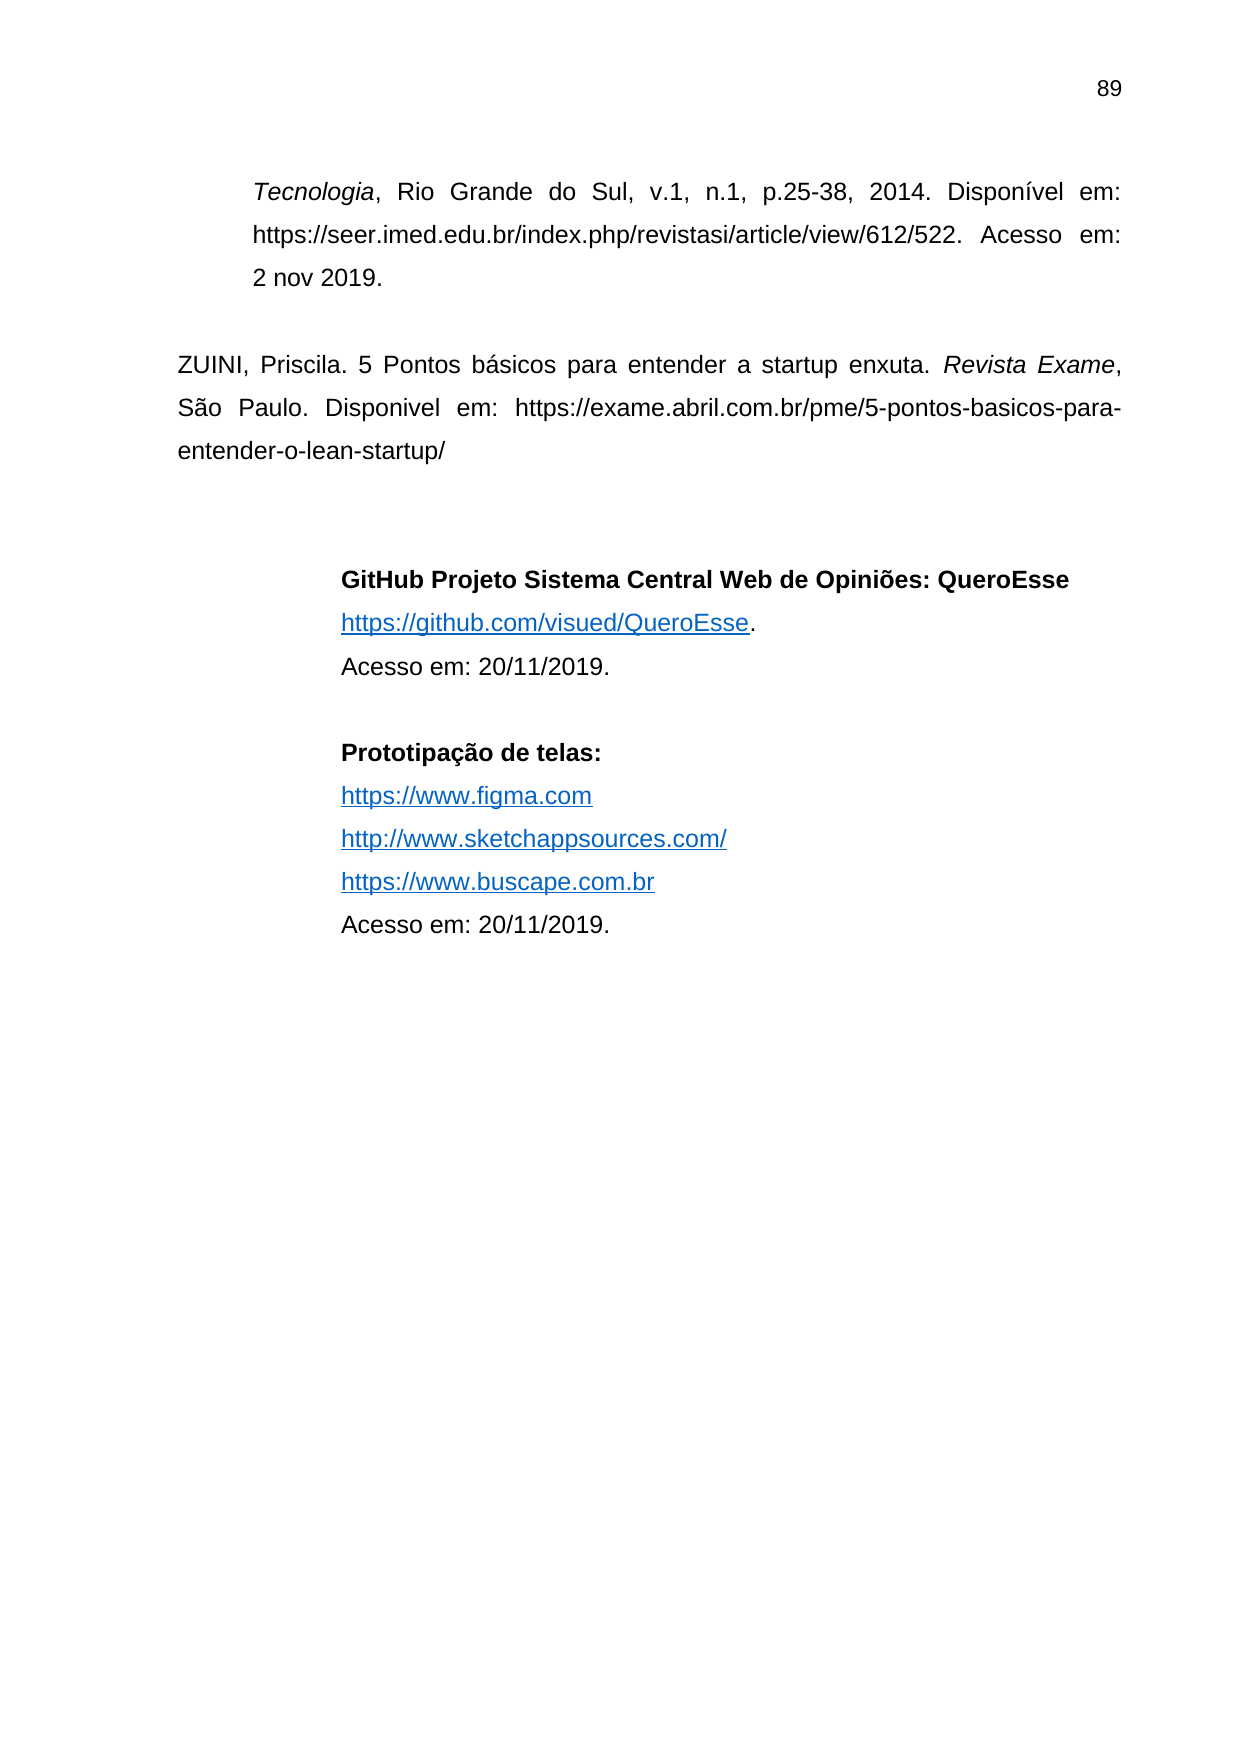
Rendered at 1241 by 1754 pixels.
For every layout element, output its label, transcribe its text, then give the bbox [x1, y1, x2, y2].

text GitHub Projeto Sistema Central Web de Opiniões: QueroEsse [252, 565, 1122, 594]
text Prototipação de telas: [252, 738, 1122, 767]
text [252, 177, 1122, 292]
text Acesso em: 20/11/2019. [252, 910, 1122, 939]
text https://www.figma.com [252, 781, 1122, 810]
text https://www.buscape.com.br [252, 867, 1122, 896]
text ZUINI, Priscila. 5 Pontos básicos para entender a startup enxuta. Revista Exame, São Paulo. Disponivel em: https://exame.abril.com.br/pme/5-pontos-basicos-para-entender-o-lean-startup/ [177, 307, 1122, 465]
text http://www.sketchappsources.com/ [252, 824, 1122, 853]
text Acesso em: 20/11/2019. [252, 652, 1122, 680]
text https://github.com/visued/QueroEsse. [252, 608, 1122, 637]
